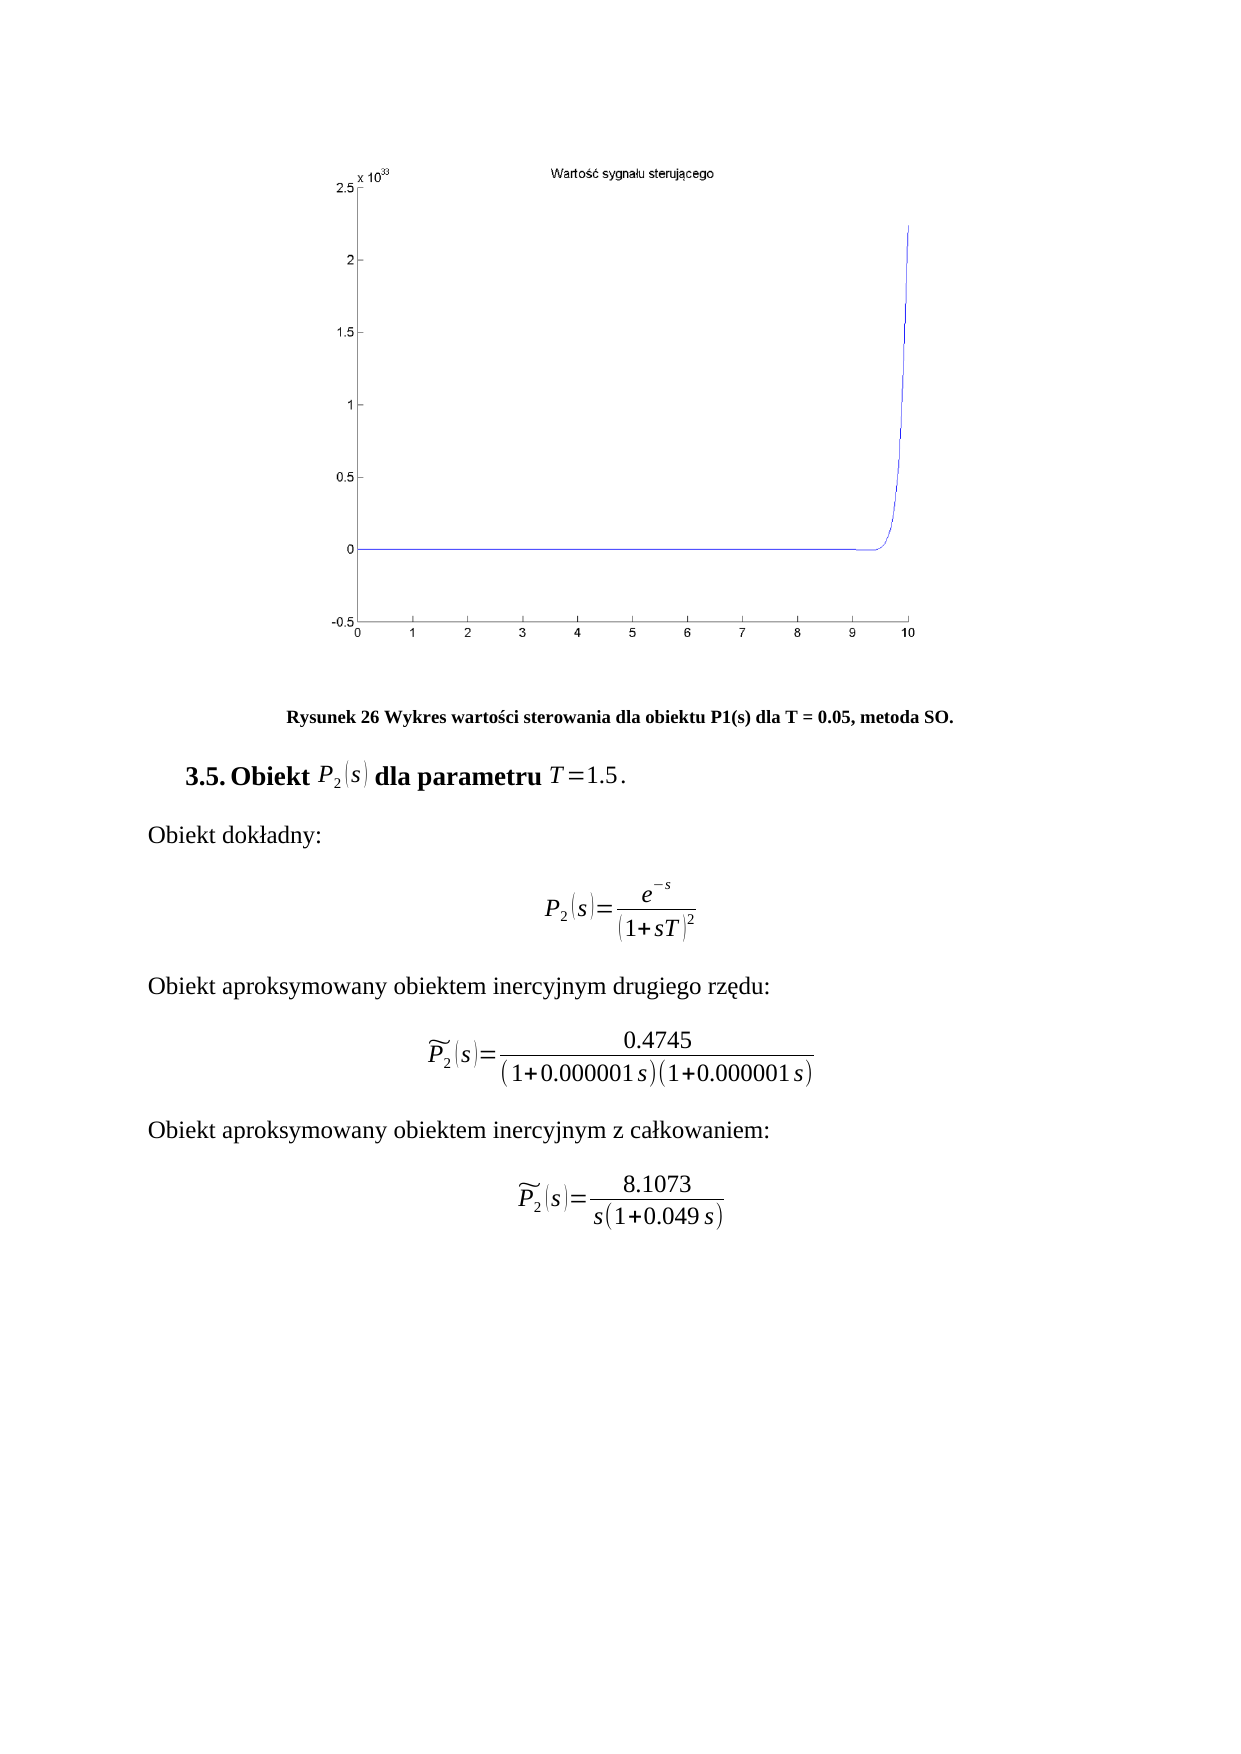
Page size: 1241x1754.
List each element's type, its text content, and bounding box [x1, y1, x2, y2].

picture [265, 147, 975, 680]
text Rysunek 26 Wykres wartości sterowania dla obiektu P1(s) dla T = 0.05, metoda SO. [148, 706, 1093, 728]
text Obiekt aproksymowany obiektem inercyjnym z całkowaniem: [148, 1115, 1093, 1143]
subtitle Obiekt dla parametru [185, 759, 1093, 792]
text Obiekt dokładny: [148, 820, 1093, 849]
text Obiekt aproksymowany obiektem inercyjnym drugiego rzędu: [148, 971, 1093, 1000]
